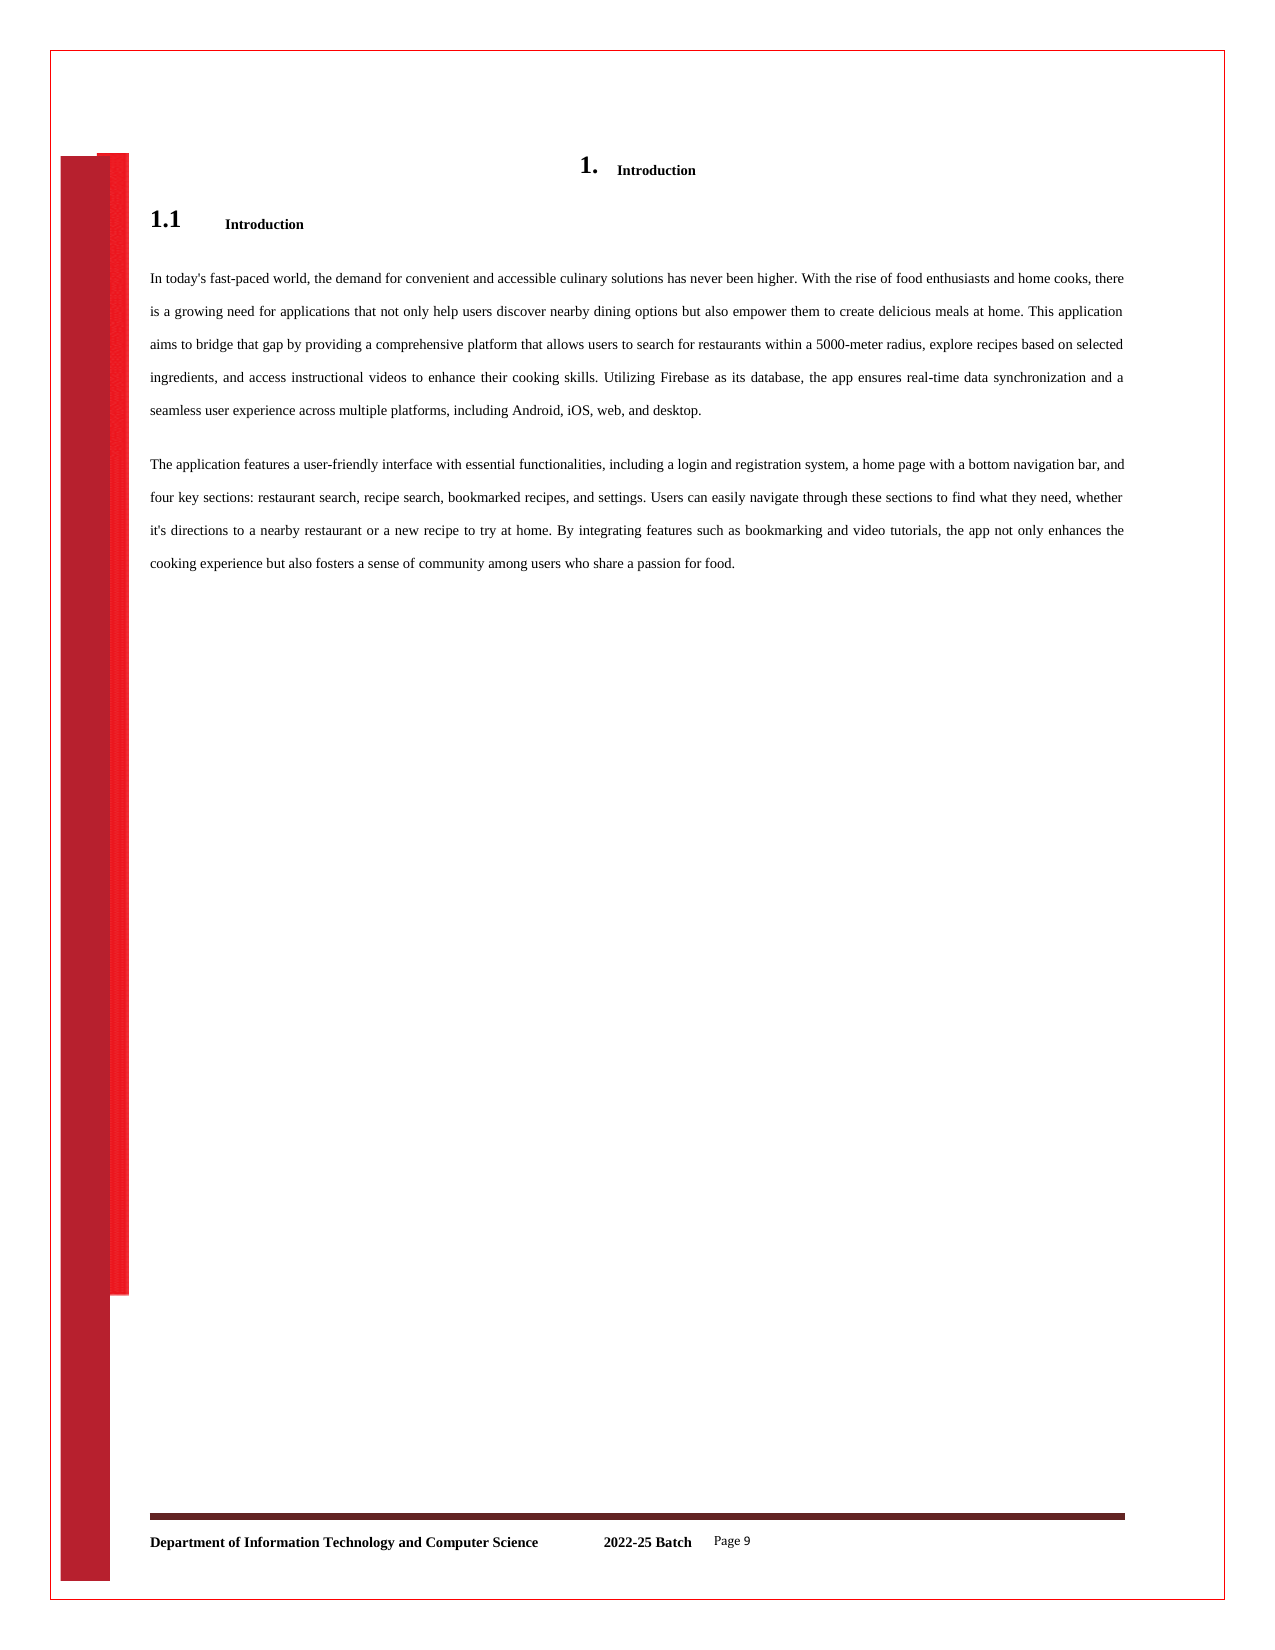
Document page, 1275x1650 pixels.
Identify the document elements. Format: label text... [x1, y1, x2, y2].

list Introduction [150, 204, 1125, 233]
picture [60, 153, 129, 1581]
text The application features a user-friendly interface with essential functionalities, including a login and registration system, a home page with a bottom navigation bar, and four key sections: restaurant search, recipe search, bookmarked recipes, and settings. Users can easily navigate through these sections to find what they need, whether it's directions to a nearby restaurant or a new recipe to try at home. By integrating features such as bookmarking and video tutorials, the app not only enhances the cooking experience but also fosters a sense of community among users who share a passion for food. [150, 444, 1125, 571]
list Introduction [150, 150, 1125, 179]
text In today's fast-paced world, the demand for convenient and accessible culinary solutions has never been higher. With the rise of food enthusiasts and home cooks, there is a growing need for applications that not only help users discover nearby dining options but also empower them to create delicious meals at home. This application aims to bridge that gap by providing a comprehensive platform that allows users to search for restaurants within a 5000-meter radius, explore recipes based on selected ingredients, and access instructional videos to enhance their cooking skills. Utilizing Firebase as its database, the app ensures real-time data synchronization and a seamless user experience across multiple platforms, including Android, iOS, web, and desktop. [150, 258, 1125, 418]
